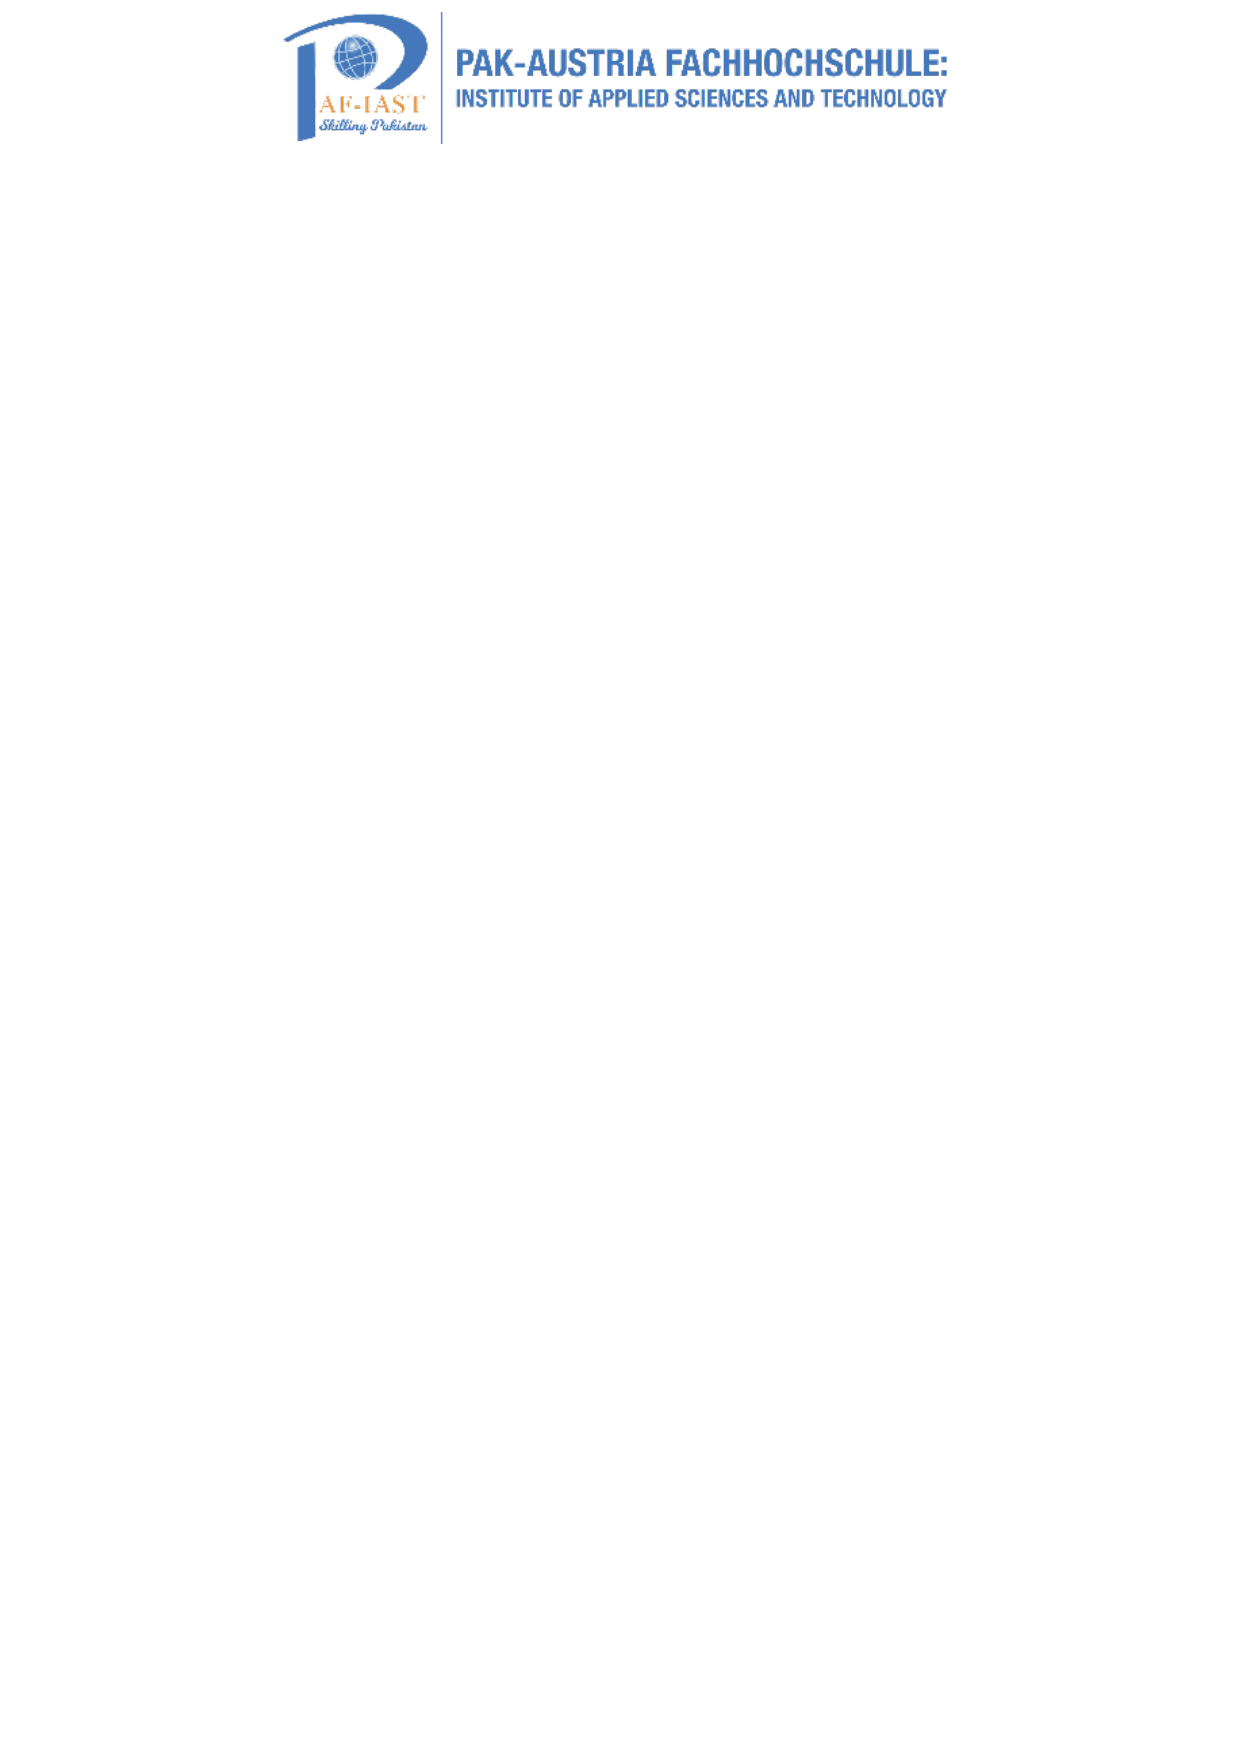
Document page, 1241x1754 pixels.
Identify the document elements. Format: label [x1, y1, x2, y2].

picture [283, 12, 947, 144]
